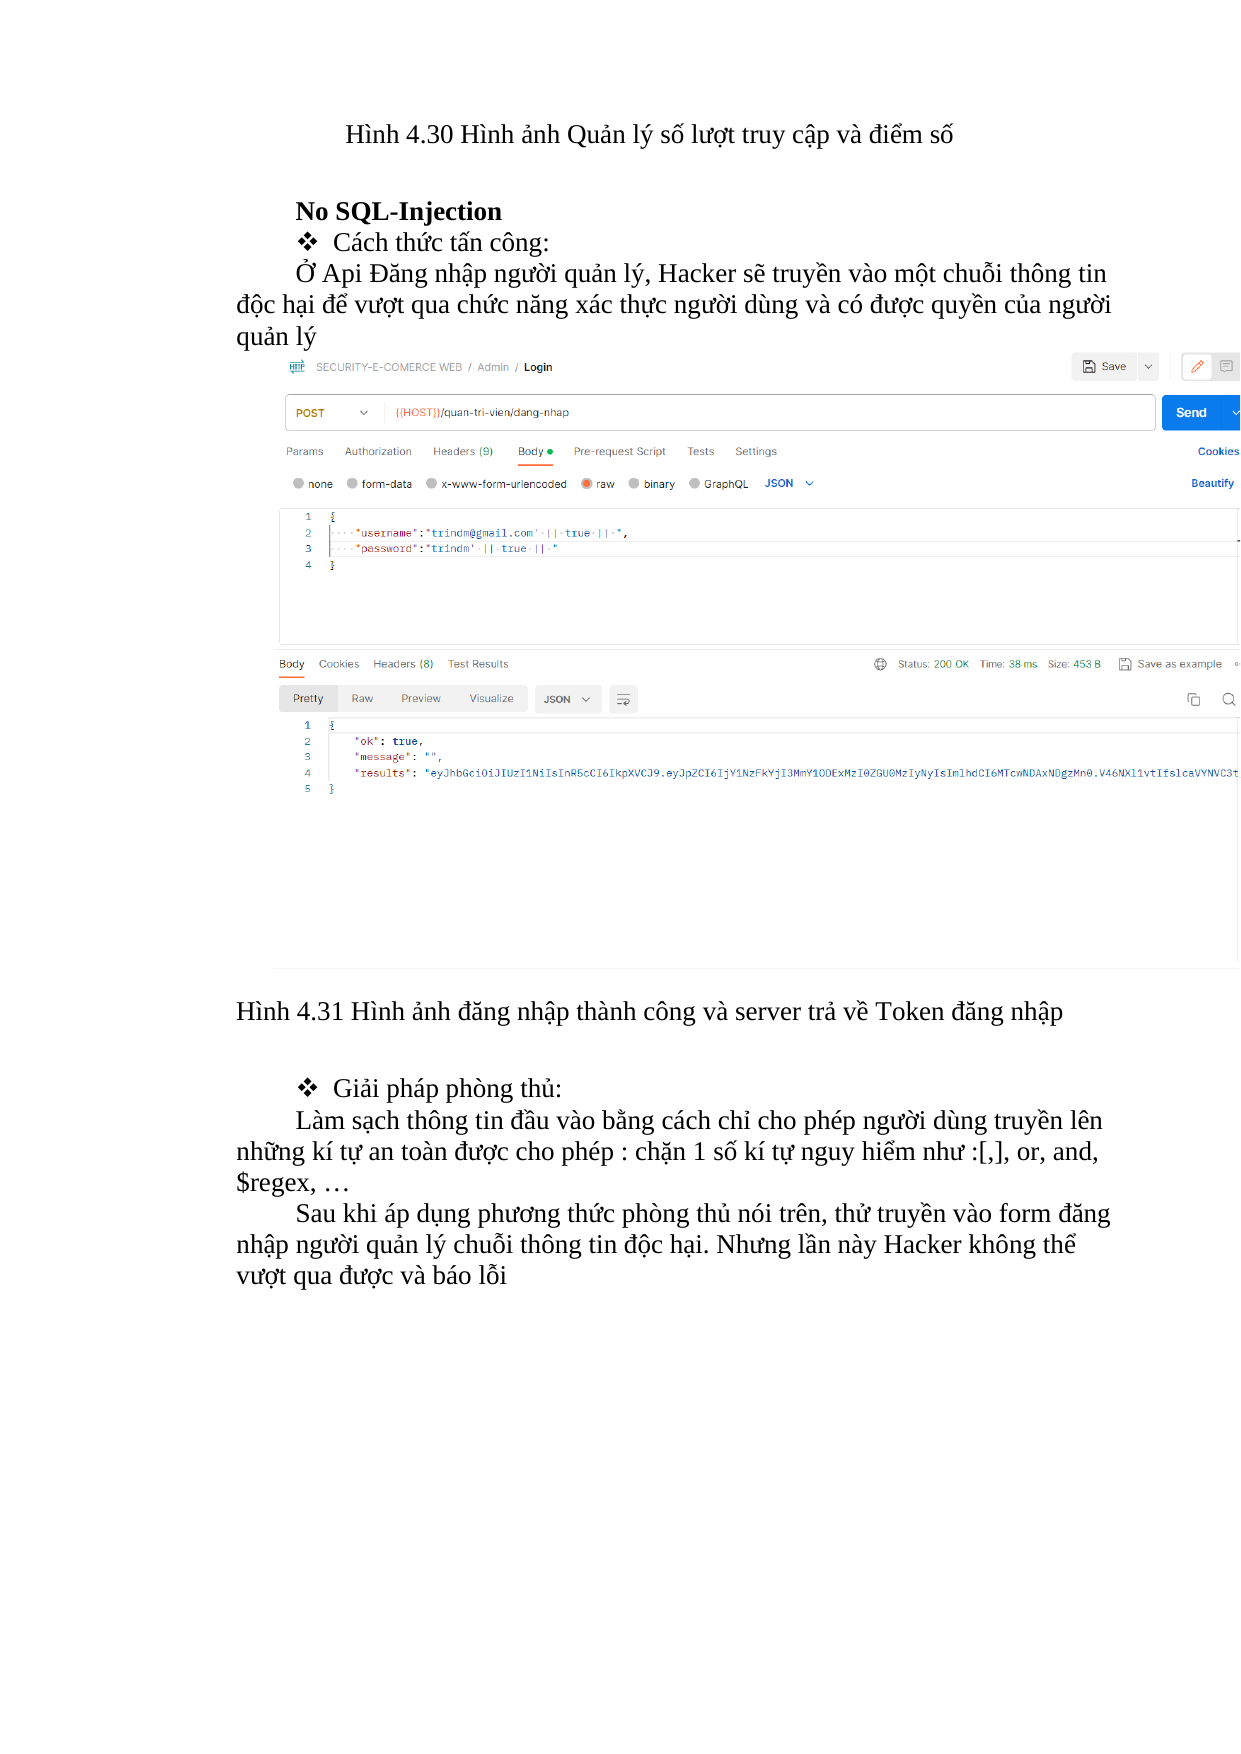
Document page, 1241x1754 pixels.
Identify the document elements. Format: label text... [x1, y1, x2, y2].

text Sau khi áp dụng phương thức phòng thủ nói trên, thử truyền vào form đăng nhập người quản lý chuỗi thông tin độc hại. Nhưng lần này Hacker không thể vượt qua được và báo lỗi [236, 1197, 1122, 1291]
text Làm sạch thông tin đầu vào bằng cách chỉ cho phép người dùng truyền lên những kí tự an toàn được cho phép : chặn 1 số kí tự nguy hiểm như :[,], or, and, $regex, … [236, 1104, 1122, 1197]
text Hình 4.31 Hình ảnh đăng nhập thành công và server trả về Token đăng nhập [177, 996, 1122, 1027]
picture [273, 351, 1241, 971]
text Ở Api Đăng nhập người quản lý, Hacker sẽ truyền vào một chuỗi thông tin độc hại để vượt qua chức năng xác thực người dùng và có được quyền của người quản lý [236, 257, 1122, 351]
list Giải pháp phòng thủ: [295, 1072, 1122, 1104]
subtitle No SQL-Injection [295, 195, 1122, 226]
list Cách thức tấn công: [295, 226, 1122, 257]
text Hình 4.30 Hình ảnh Quản lý số lượt truy cập và điểm số [177, 118, 1122, 149]
